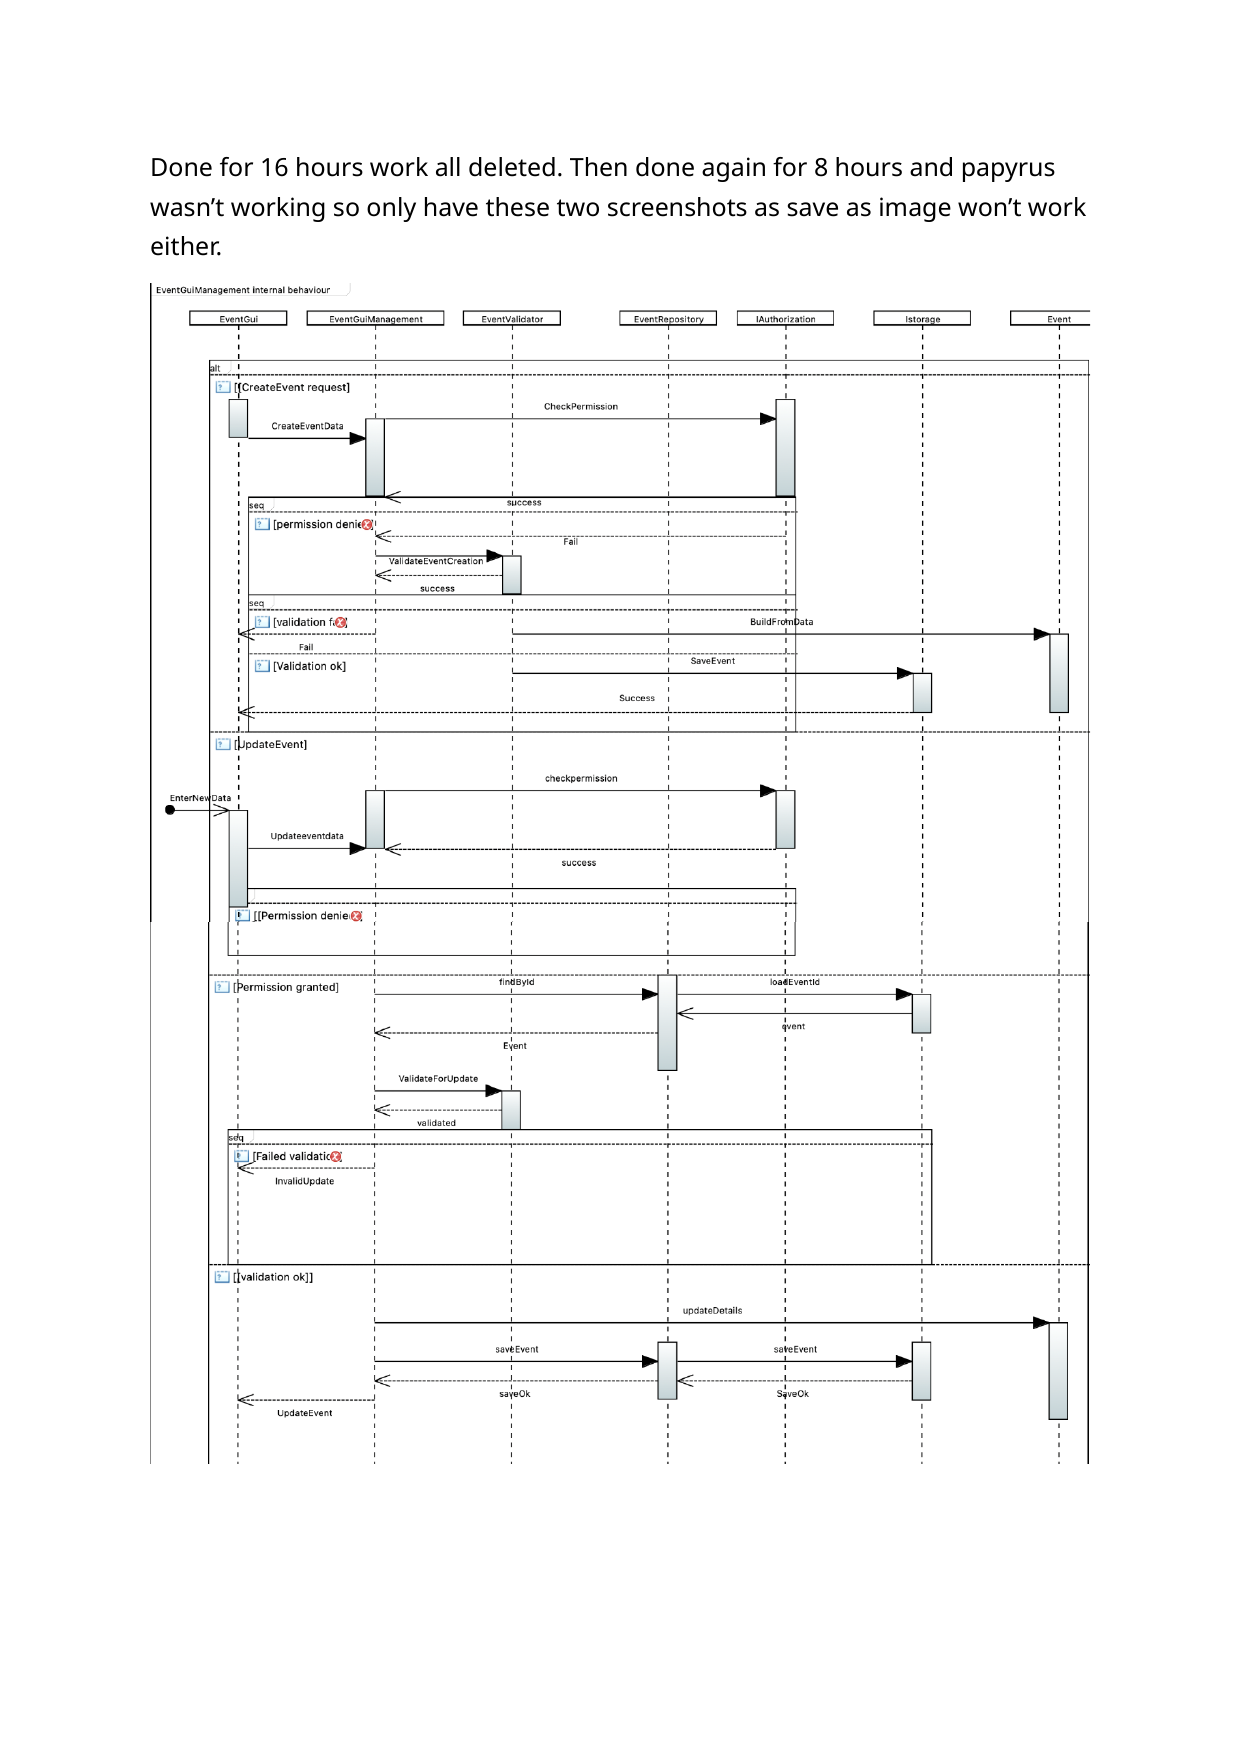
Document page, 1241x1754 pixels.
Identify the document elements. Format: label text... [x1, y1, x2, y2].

picture [150, 283, 1102, 1464]
text Done for 16 hours work all deleted. Then done again for 8 hours and papyrus wasn’t working so only have these two screenshots as save as image won’t work either. [150, 150, 1090, 262]
